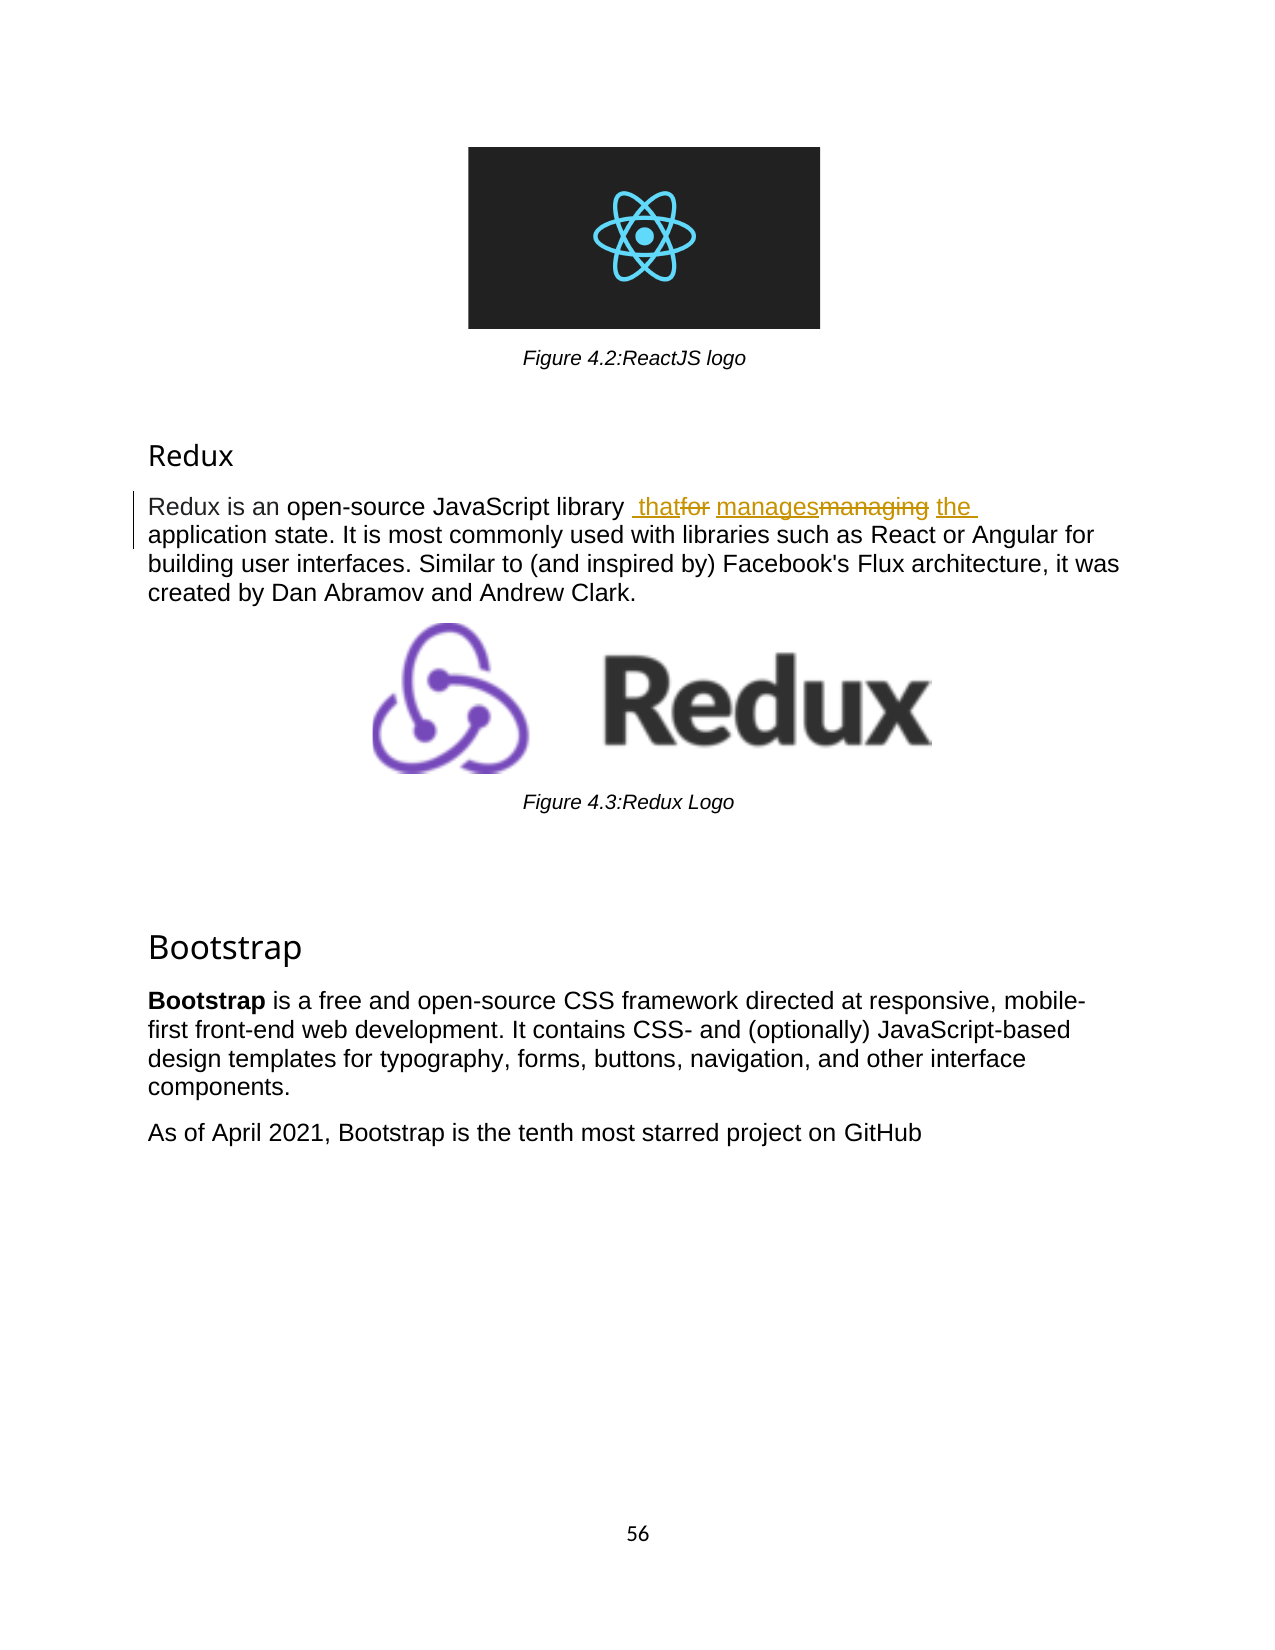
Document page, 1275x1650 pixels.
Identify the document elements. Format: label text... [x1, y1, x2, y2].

picture [468, 147, 821, 329]
text As of April 2021, Bootstrap is the tenth most starred project on GitHub [148, 1118, 1127, 1146]
text Figure ‎4.3:Redux Logo [523, 790, 1127, 814]
text Bootstrap is a free and open-source CSS framework directed at responsive, mobile-first front-end web development. It contains CSS- and (optionally) JavaScript-based design templates for typography, forms, buttons, navigation, and other interface components. [148, 986, 1127, 1101]
text Figure ‎4.2:ReactJS logo [523, 346, 1127, 369]
text Redux is an open-source JavaScript library application state. It is most commonly used with libraries such as React or Angular for building user interfaces. Similar to (and inspired by) Facebook's Flux architecture, it was created by Dan Abramov and Andrew Clark. [148, 491, 1127, 606]
picture [372, 623, 932, 774]
text Bootstrap [148, 924, 1127, 969]
text Redux [148, 435, 1127, 475]
